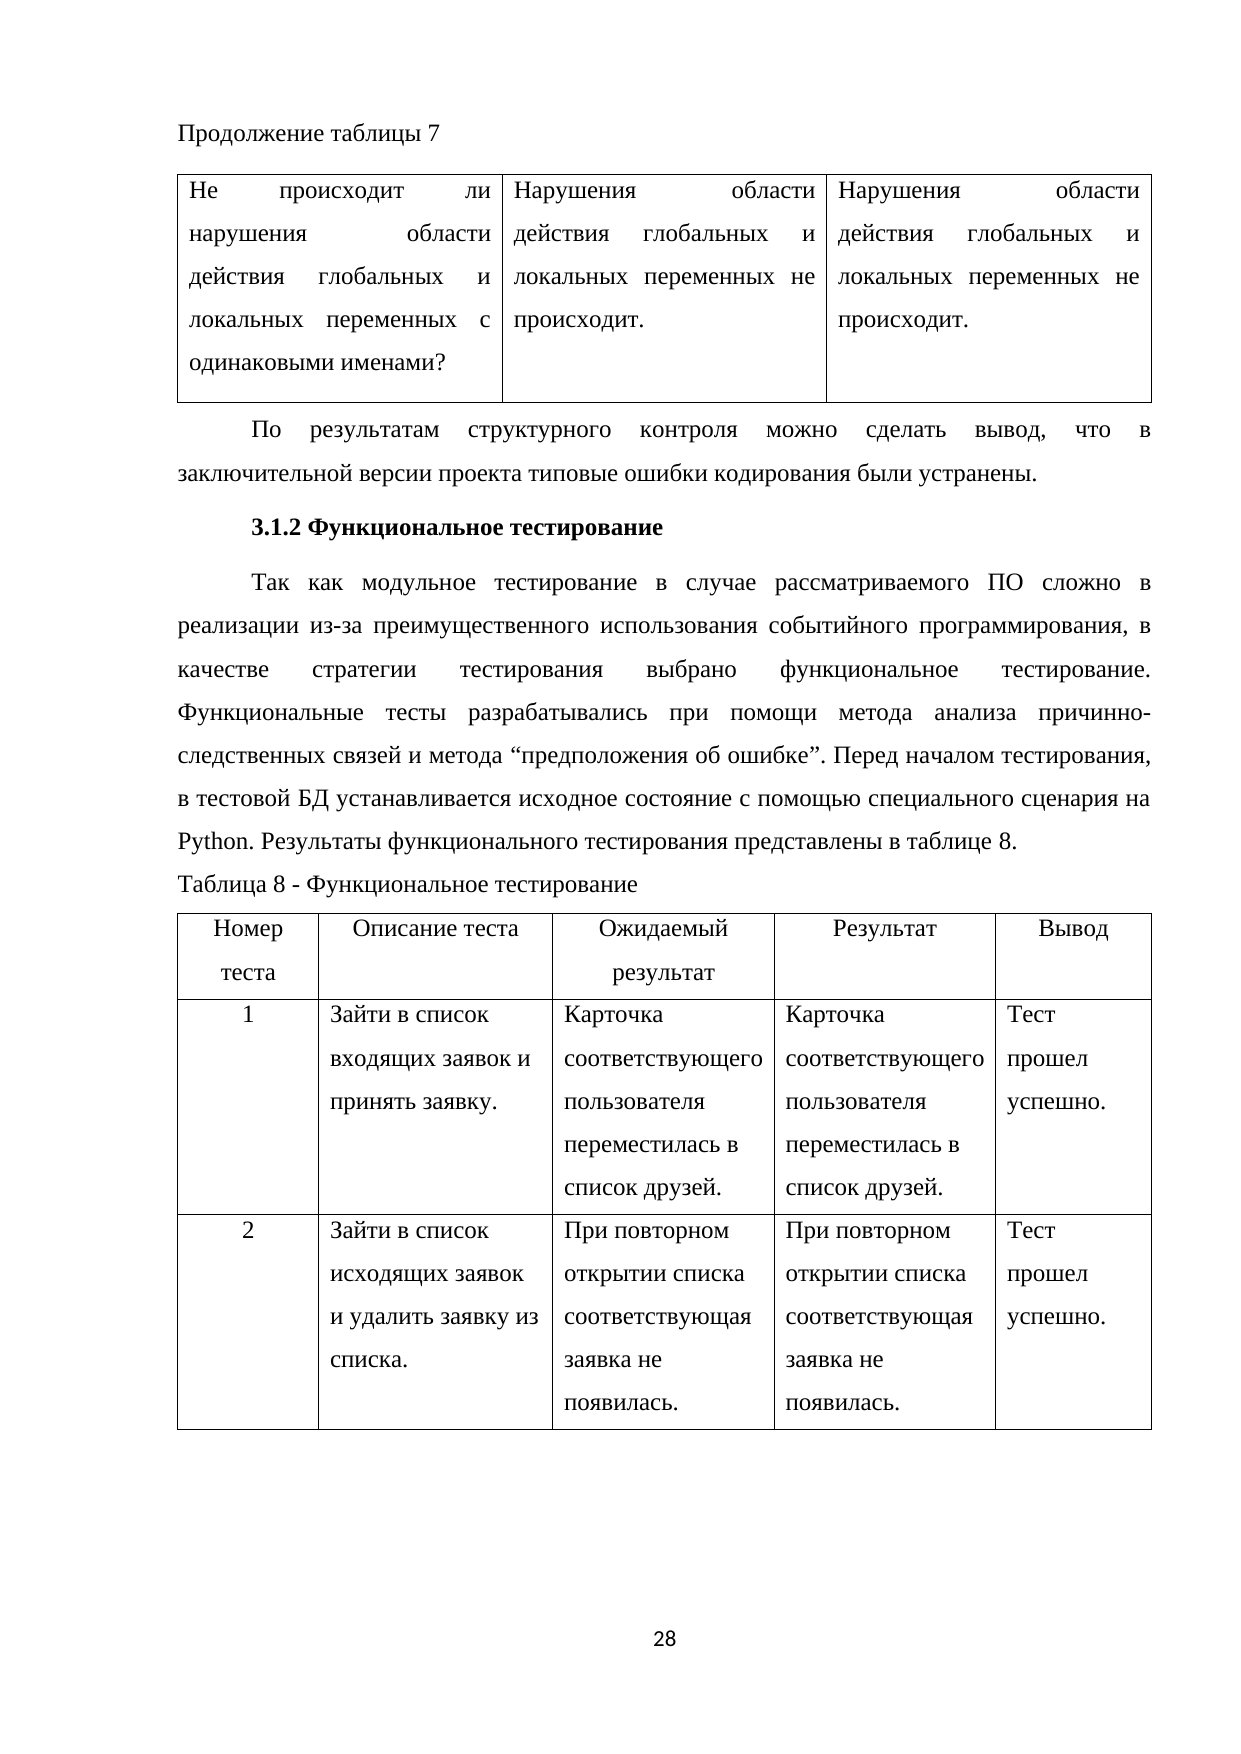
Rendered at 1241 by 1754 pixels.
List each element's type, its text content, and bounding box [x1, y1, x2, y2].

table_header Нарушения области действия глобальных и локальных переменных не происходит. [827, 175, 1151, 402]
text Продолжение таблицы 7 [177, 118, 1152, 147]
table_cell Тест прошел успешно. [996, 1215, 1151, 1429]
table_header Нарушения области действия глобальных и локальных переменных не происходит. [503, 175, 826, 402]
table_header Номер теста [178, 914, 318, 998]
table_cell 2 [178, 1215, 318, 1429]
table_header Ожидаемый результат [553, 914, 774, 998]
text Так как модульное тестирование в случае рассматриваемого ПО сложно в реализации из-за преимущественного использования событийного программирования, в качестве стратегии тестирования выбрано функциональное тестирование. Функциональные тесты разрабатывались при помощи метода анализа причинно-следственных связей и метода “предположения об ошибке”. Перед началом тестирования, в тестовой БД устанавливается исходное состояние с помощью специального сценария на Python. Результаты функционального тестирования представлены в таблице 8. [177, 567, 1152, 855]
table_cell 1 [178, 1000, 318, 1214]
table_header Результат [775, 914, 995, 998]
table_header Описание теста [319, 914, 552, 998]
table_cell Тест прошел успешно. [996, 1000, 1151, 1214]
table_cell Зайти в список исходящих заявок и удалить заявку из списка. [319, 1215, 552, 1429]
table_cell При повторном открытии списка соответствующая заявка не появилась. [775, 1215, 995, 1429]
text По результатам структурного контроля можно сделать вывод, что в заключительной версии проекта типовые ошибки кодирования были устранены. [177, 414, 1152, 486]
table_cell Карточка соответствующего пользователя переместилась в список друзей. [553, 1000, 774, 1214]
text Таблица 8 - Функциональное тестирование [177, 869, 1152, 898]
subtitle 3.1.2 Функциональное тестирование [177, 512, 1152, 541]
table_header Не происходит ли нарушения области действия глобальных и локальных переменных с одинаковыми именами? [178, 175, 502, 402]
table_cell Зайти в список входящих заявок и принять заявку. [319, 1000, 552, 1214]
table_cell Карточка соответствующего пользователя переместилась в список друзей. [775, 1000, 995, 1214]
table_cell При повторном открытии списка соответствующая заявка не появилась. [553, 1215, 774, 1429]
table_header Вывод [996, 914, 1151, 998]
